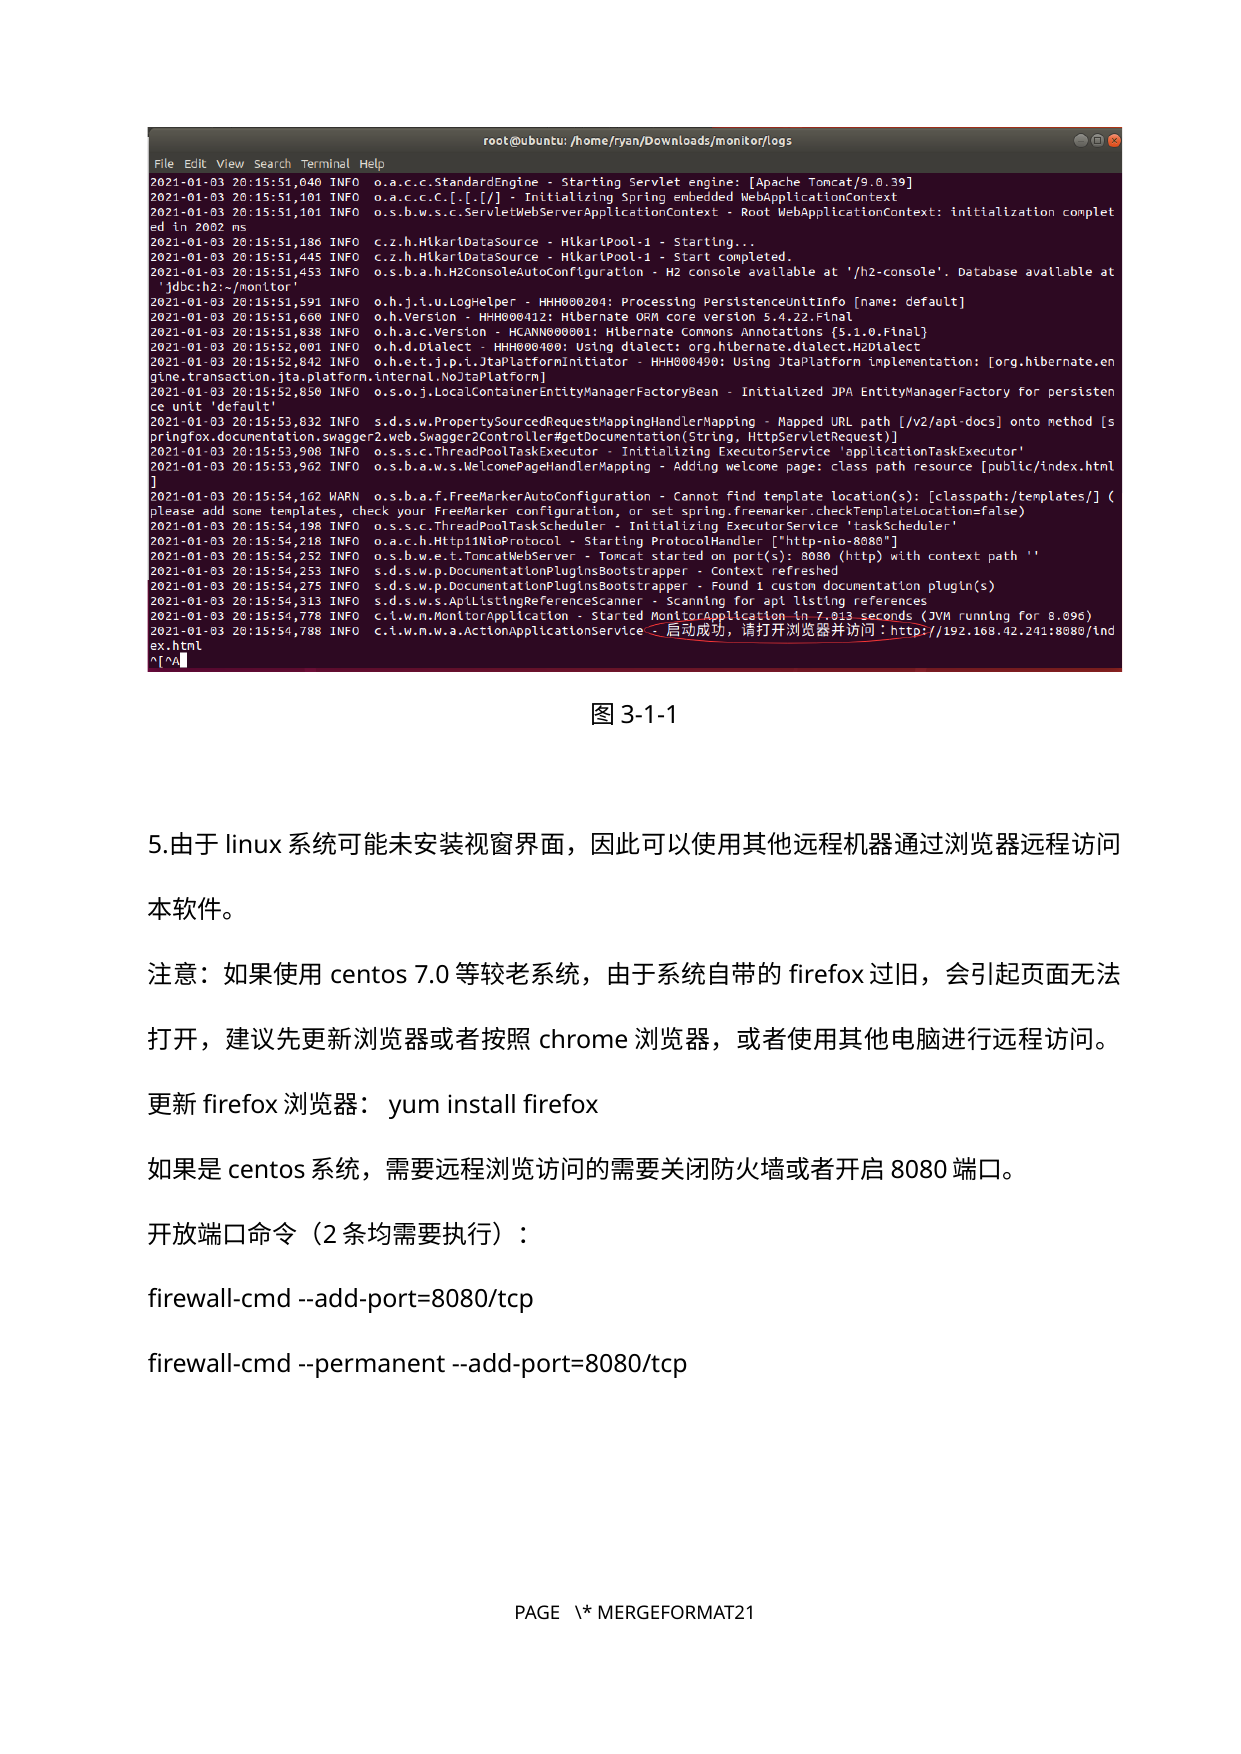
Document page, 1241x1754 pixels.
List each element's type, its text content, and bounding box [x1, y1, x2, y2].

text firewall-cmd --add-port=8080/tcp [148, 1265, 1122, 1330]
text 图3-1-1 [148, 680, 1122, 745]
text firewall-cmd --permanent --add-port=8080/tcp [148, 1330, 1122, 1395]
text 开放端口命令（2条均需要执行）： [148, 1200, 1122, 1265]
text 5.由于linux系统可能未安装视窗界面，因此可以使用其他远程机器通过浏览器远程访问本软件。 [148, 810, 1122, 940]
text 注意：如果使用centos 7.0等较老系统，由于系统自带的firefox过旧，会引起页面无法打开，建议先更新浏览器或者按照chrome浏览器，或者使用其他电脑进行远程访问。 更新firefox浏览器： yum install firefox [148, 940, 1122, 1135]
text 如果是centos系统，需要远程浏览访问的需要关闭防火墙或者开启8080端口。 [148, 1135, 1122, 1200]
picture [147, 127, 1123, 672]
